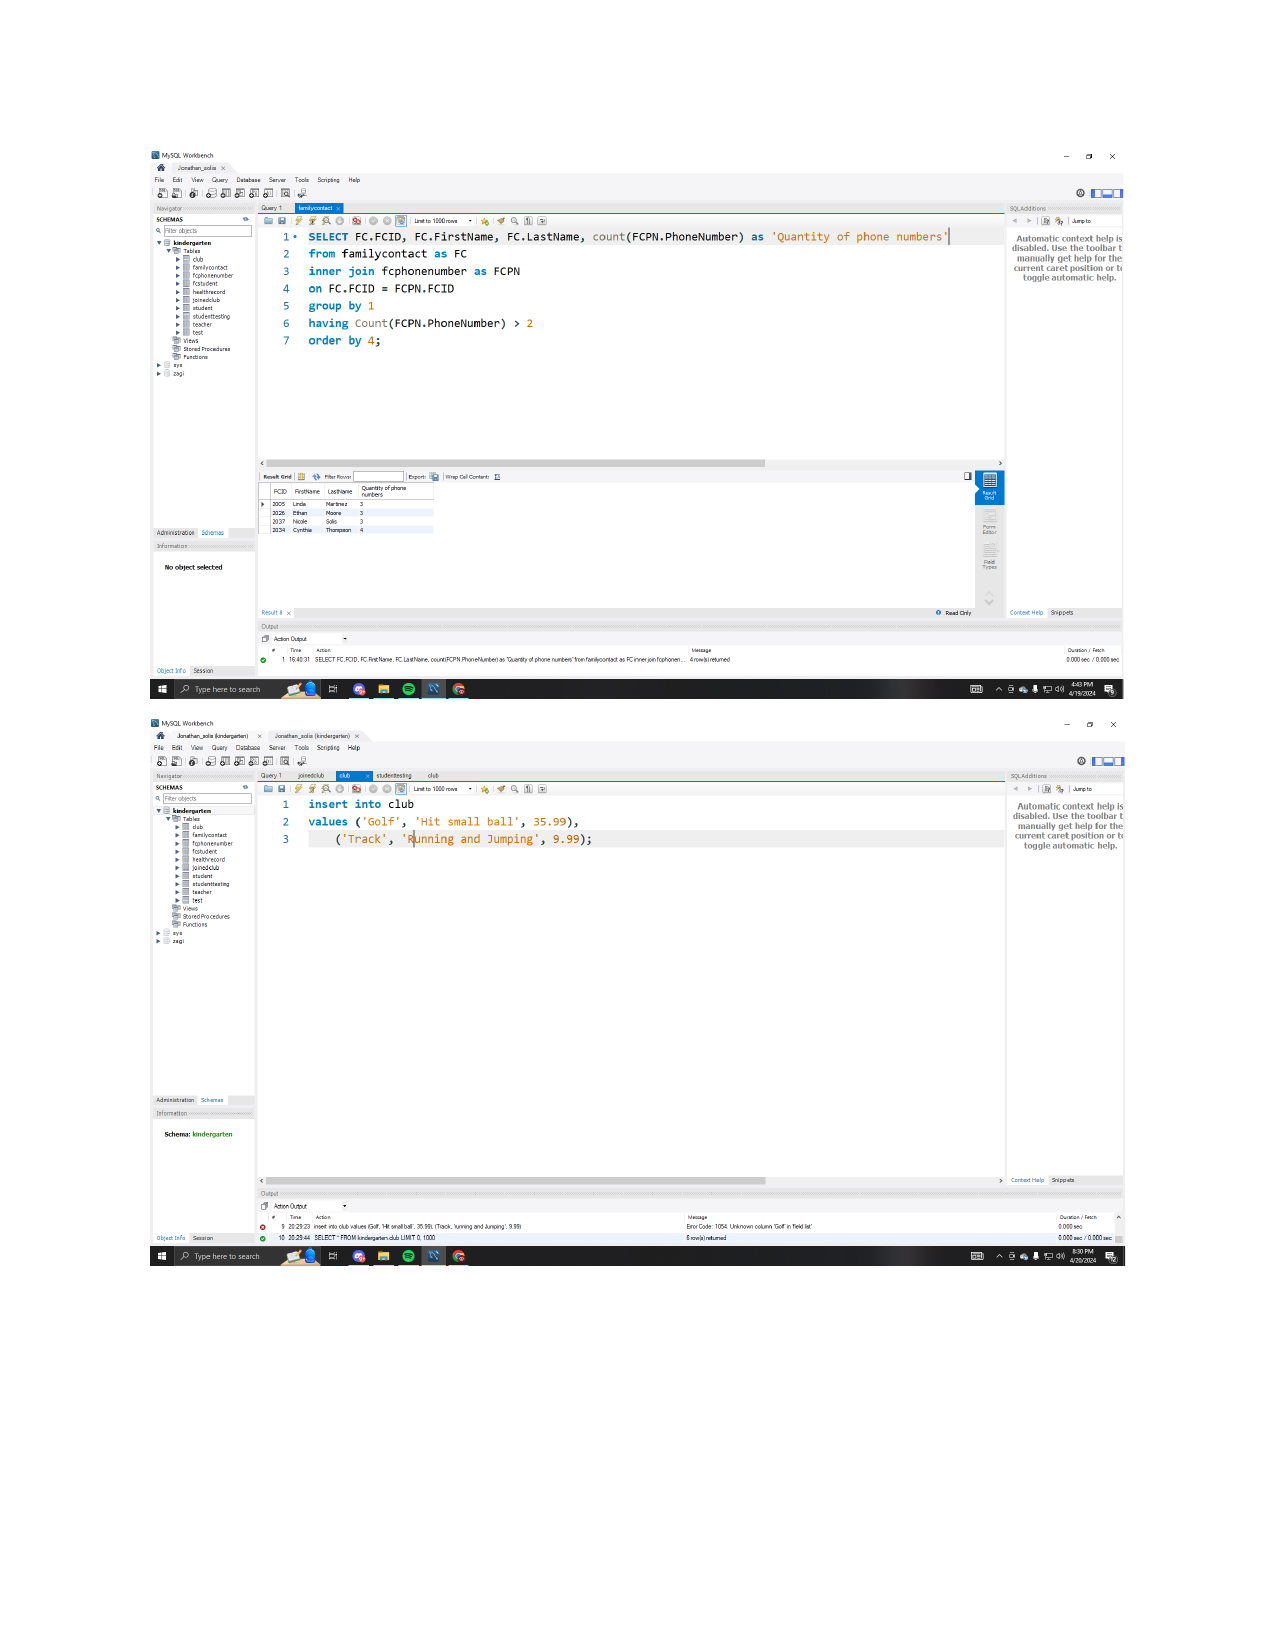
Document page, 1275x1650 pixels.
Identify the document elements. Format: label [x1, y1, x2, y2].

picture [150, 717, 1125, 1266]
picture [150, 150, 1124, 699]
